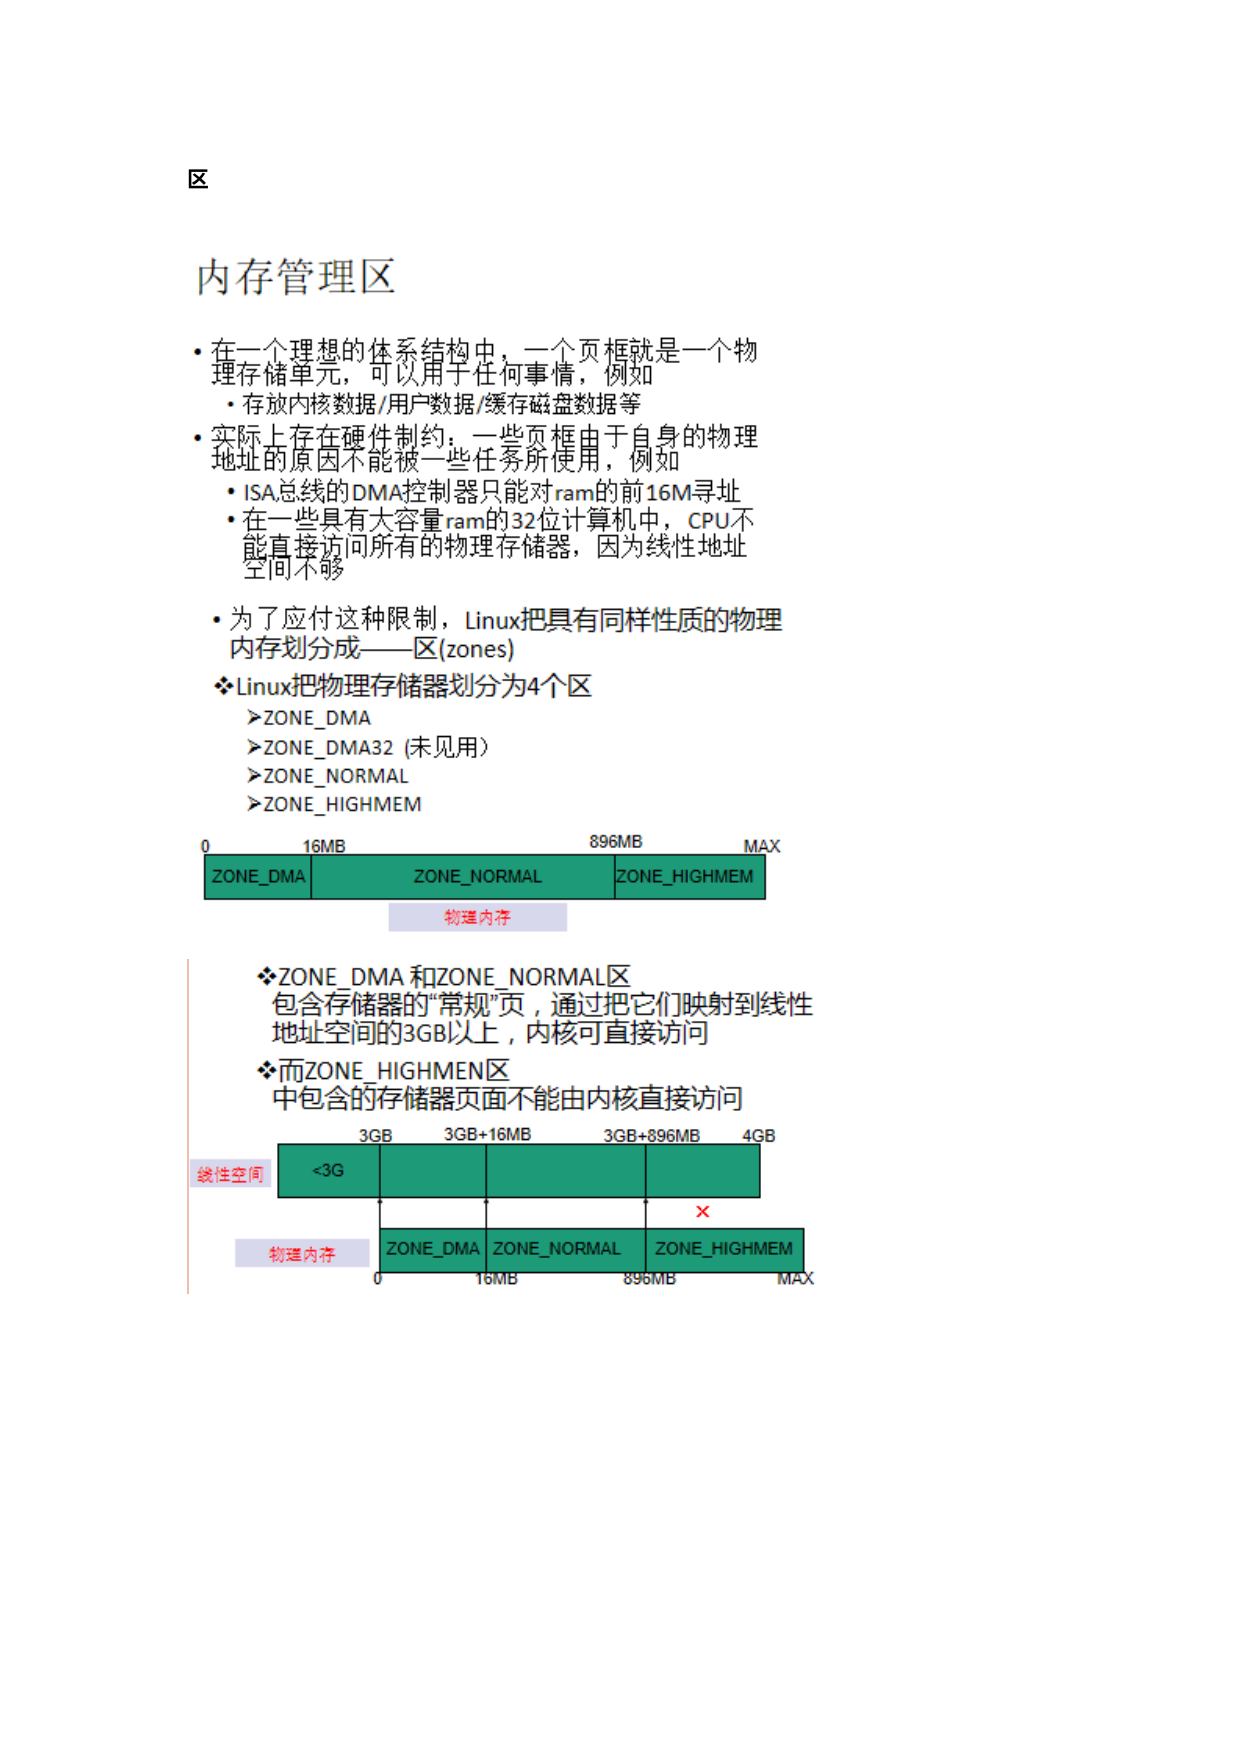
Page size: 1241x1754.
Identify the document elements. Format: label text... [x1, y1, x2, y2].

picture [187, 602, 794, 824]
picture [187, 959, 847, 1294]
picture [187, 829, 796, 946]
subtitle 区 [187, 162, 1053, 194]
picture [187, 244, 772, 593]
